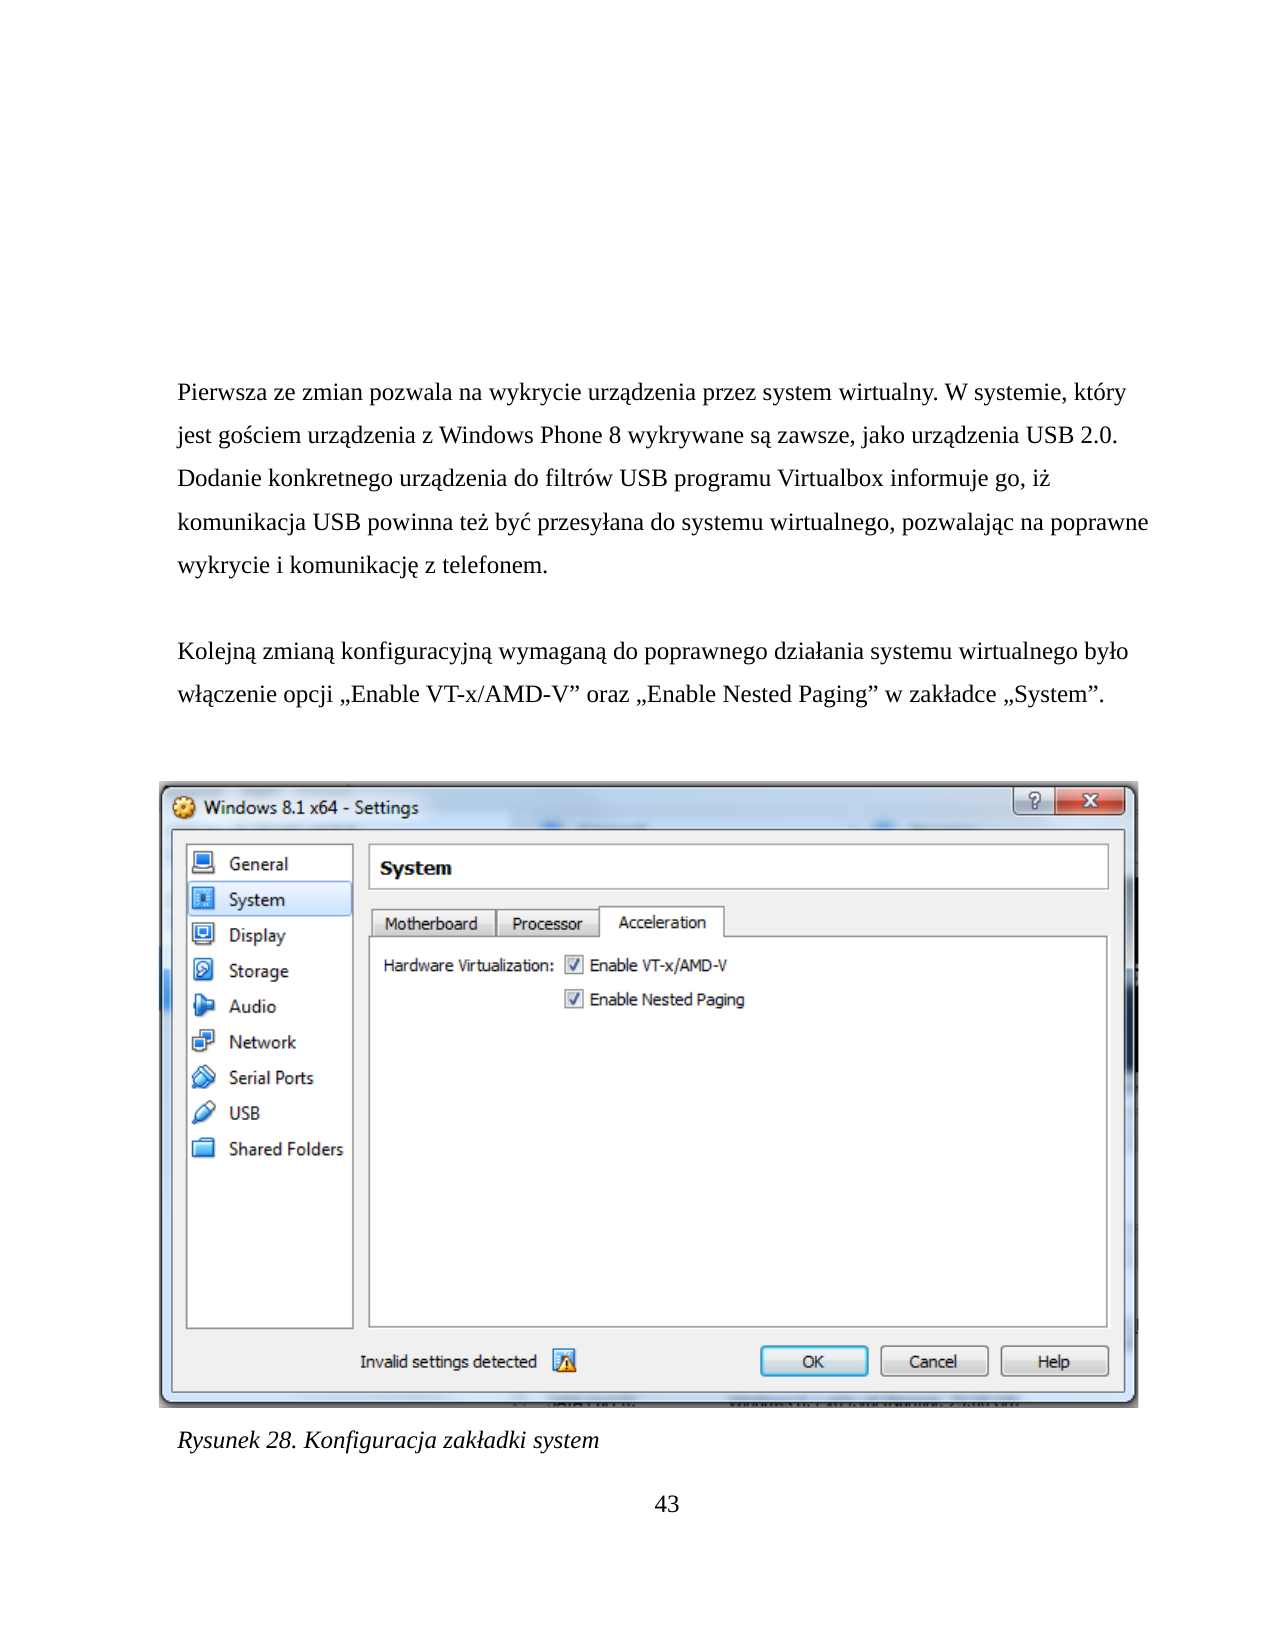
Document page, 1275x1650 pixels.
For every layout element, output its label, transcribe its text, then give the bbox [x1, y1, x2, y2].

text Pierwsza ze zmian pozwala na wykrycie urządzenia przez system wirtualny. W systemie, który jest gościem urządzenia z Windows Phone 8 wykrywane są zawsze, jako urządzenia USB 2.0. Dodanie konkretnego urządzenia do filtrów USB programu Virtualbox informuje go, iż komunikacja USB powinna też być przesyłana do systemu wirtualnego, pozwalając na poprawne wykrycie i komunikację z telefonem. [177, 377, 1156, 578]
picture [158, 781, 1139, 1408]
text Rysunek 28. Konfiguracja zakładki system [177, 1425, 1156, 1453]
text Kolejną zmianą konfiguracyjną wymaganą do poprawnego działania systemu wirtualnego było włączenie opcji „Enable VT-x/AMD-V” oraz „Enable Nested Paging” w zakładce „System”. [177, 636, 1156, 708]
